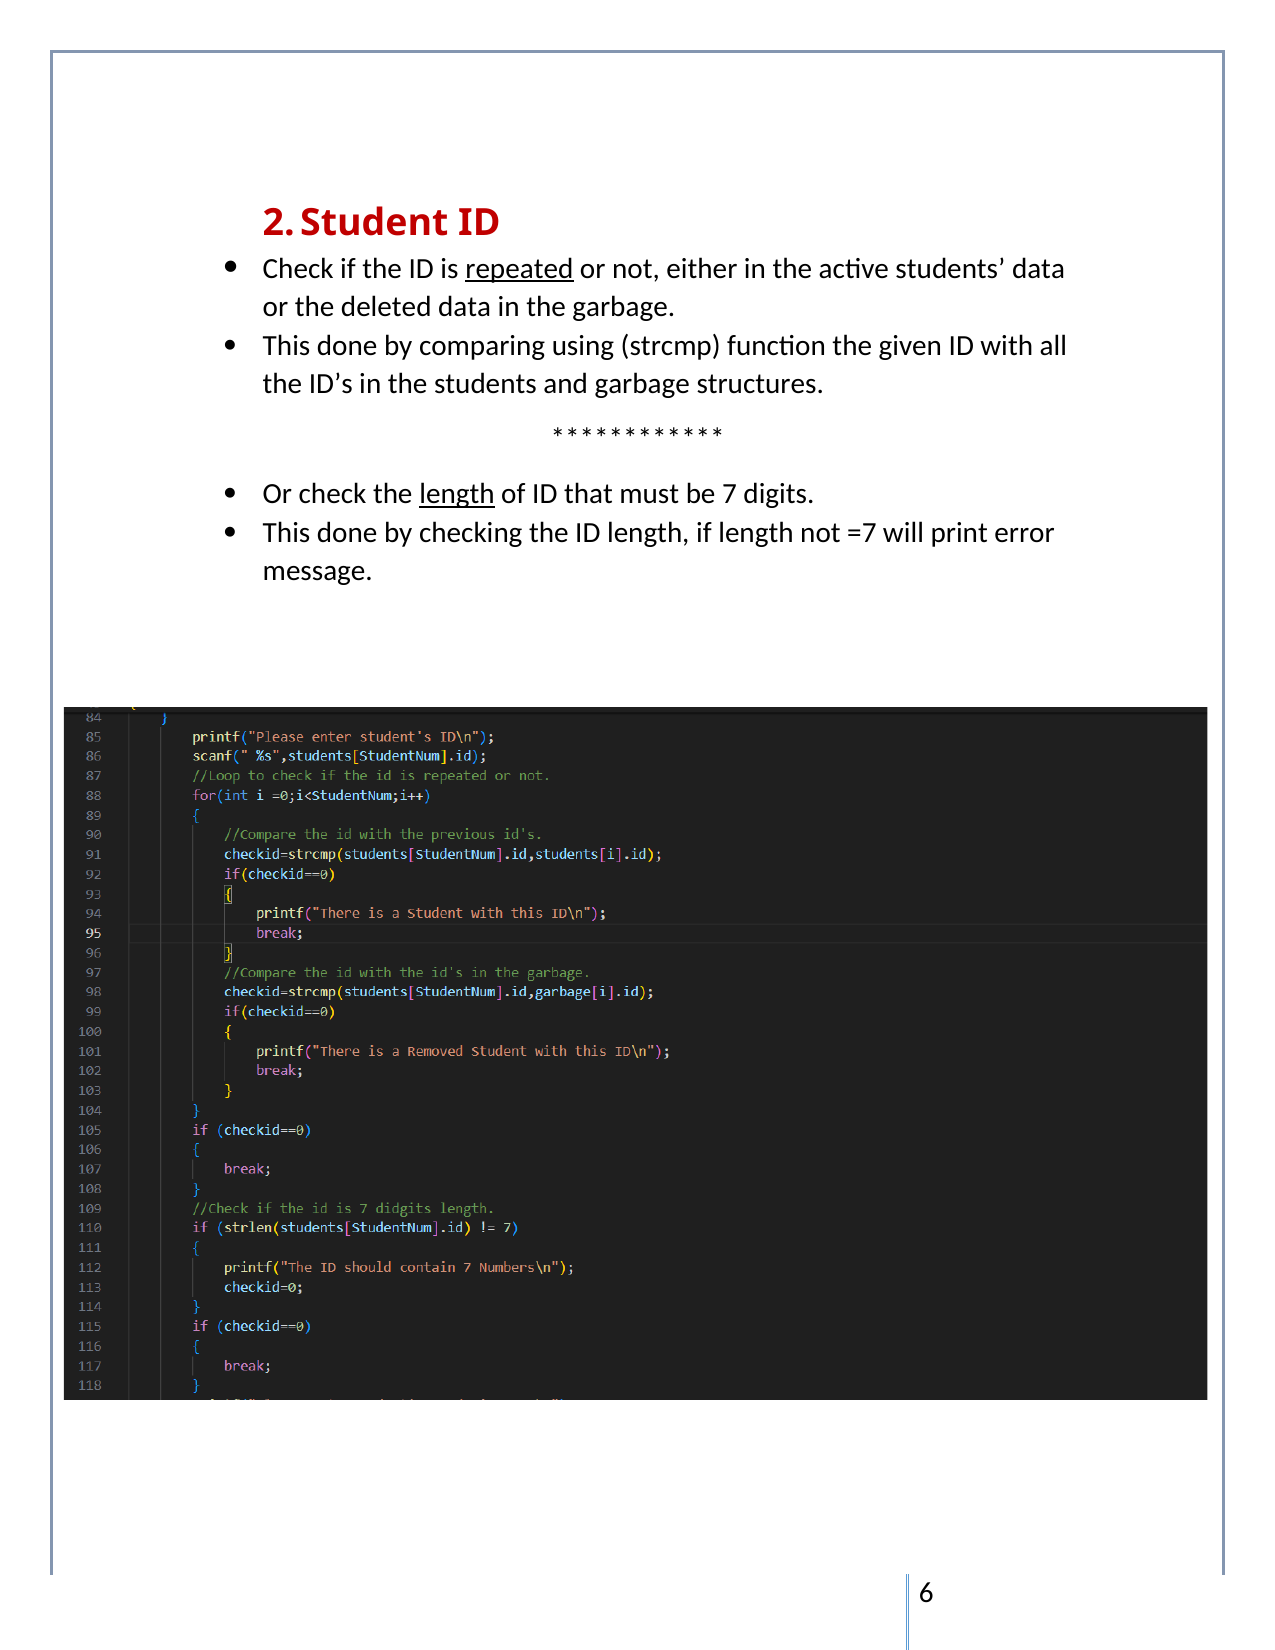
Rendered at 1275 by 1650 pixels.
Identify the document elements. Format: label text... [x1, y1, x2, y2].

picture [63, 707, 1208, 1400]
list Check if the ID is repeated or not, either in the active students’ data or the deleted data in the garbage. [225, 250, 1087, 324]
list This done by comparing using (strcmp) function the given ID with all the ID’s in the students and garbage structures. [225, 327, 1087, 401]
text ************ [187, 420, 1087, 456]
list Or check the length of ID that must be 7 digits. [225, 476, 1087, 511]
list This done by checking the ID length, if length not =7 will print error message. [225, 514, 1087, 588]
subtitle Student ID [262, 195, 1087, 246]
